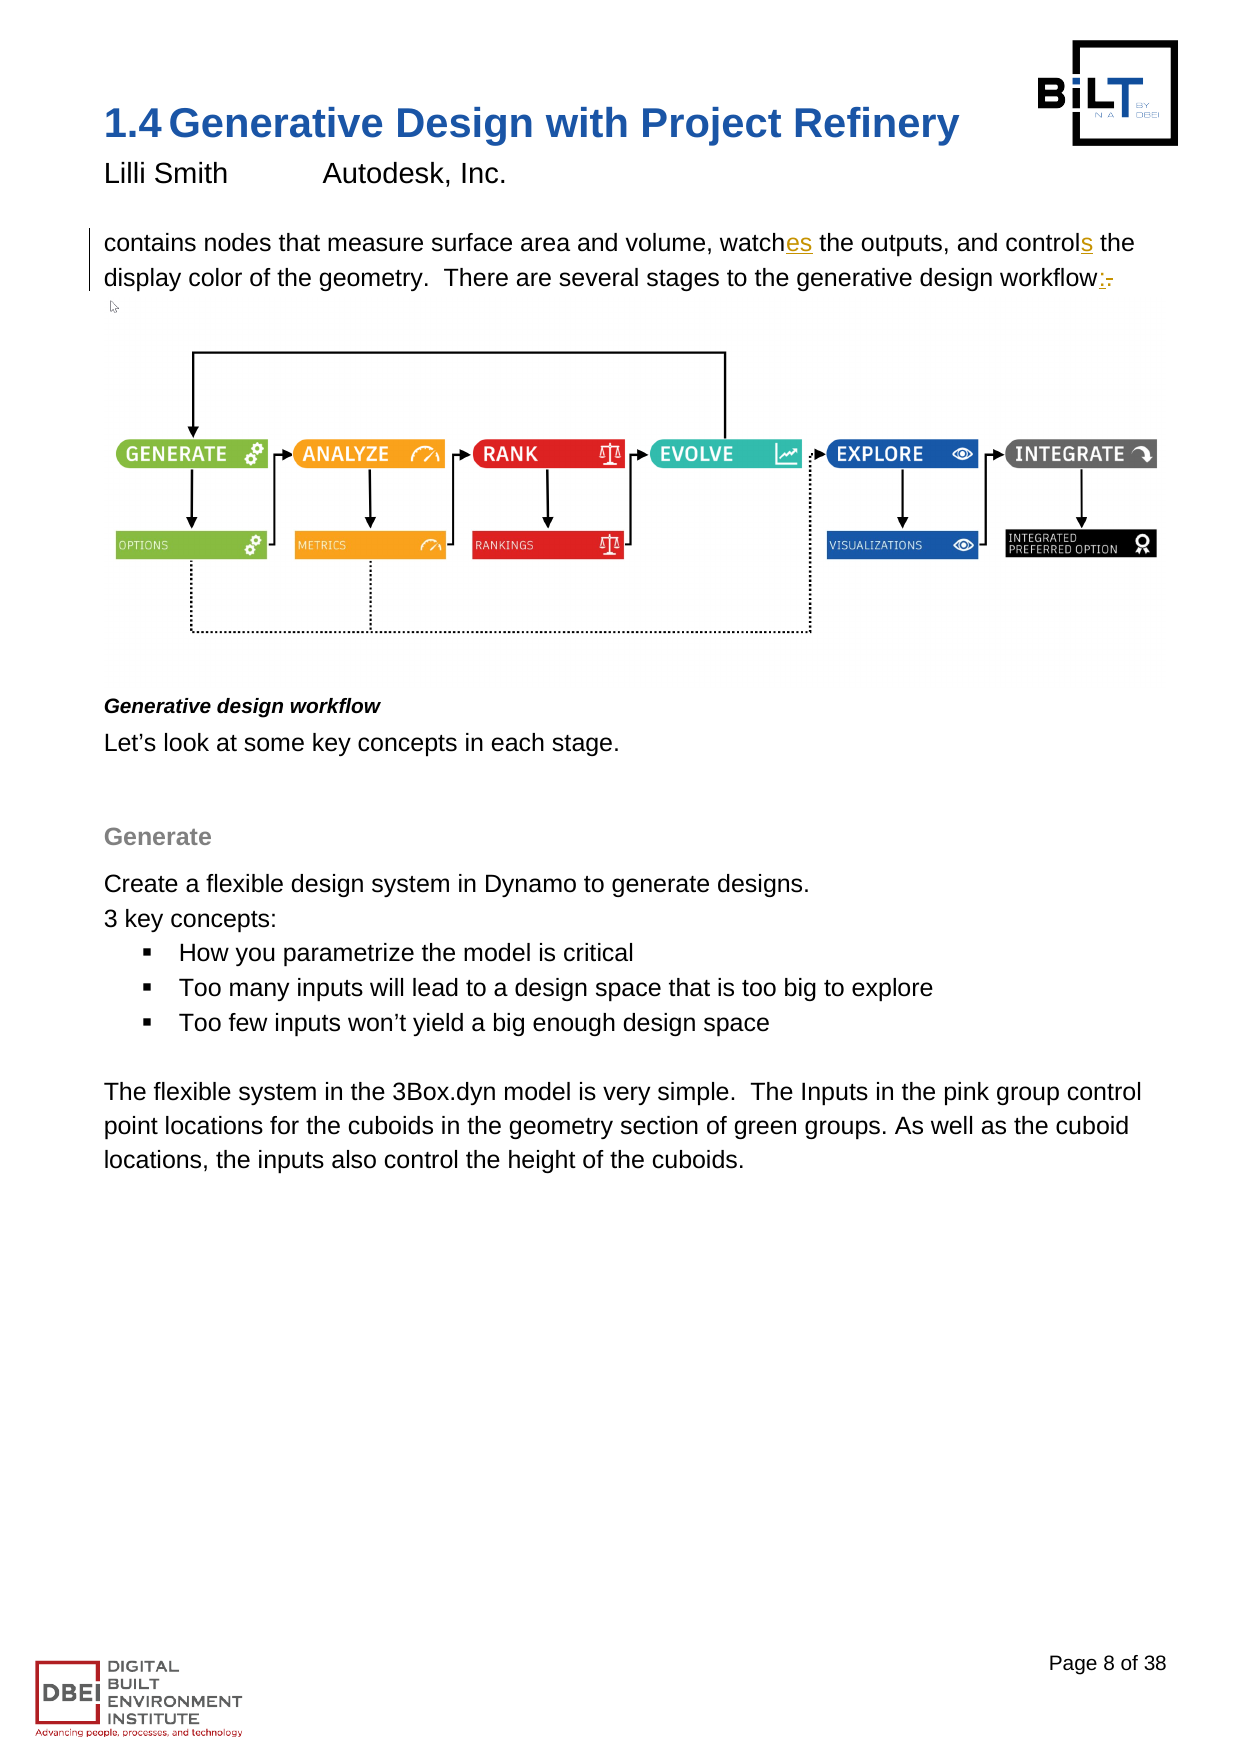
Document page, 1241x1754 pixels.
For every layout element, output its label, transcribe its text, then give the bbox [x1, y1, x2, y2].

subtitle Generative design workflow [103, 693, 1167, 717]
picture [103, 297, 1167, 688]
text Let’s look at some key concepts in each stage. [103, 728, 1167, 757]
text Create a flexible design system in Dynamo to generate designs. [103, 869, 1167, 898]
text The flexible system in the 3Box.dyn model is very simple. The Inputs in the pink group control point locations for the cuboids in the geometry section of green groups. As well as the cuboid locations, the inputs also control the height of the cuboids. [103, 1077, 1167, 1174]
list Too few inputs won’t yield a big enough design space [141, 1007, 1167, 1036]
picture [27, 1652, 243, 1740]
text 3 key concepts: [103, 904, 1167, 933]
subtitle Generate [103, 822, 1167, 851]
picture [1031, 31, 1182, 154]
list Too many inputs will lead to a design space that is too big to explore [141, 973, 1167, 1002]
list How you parametrize the model is critical [141, 938, 1167, 967]
